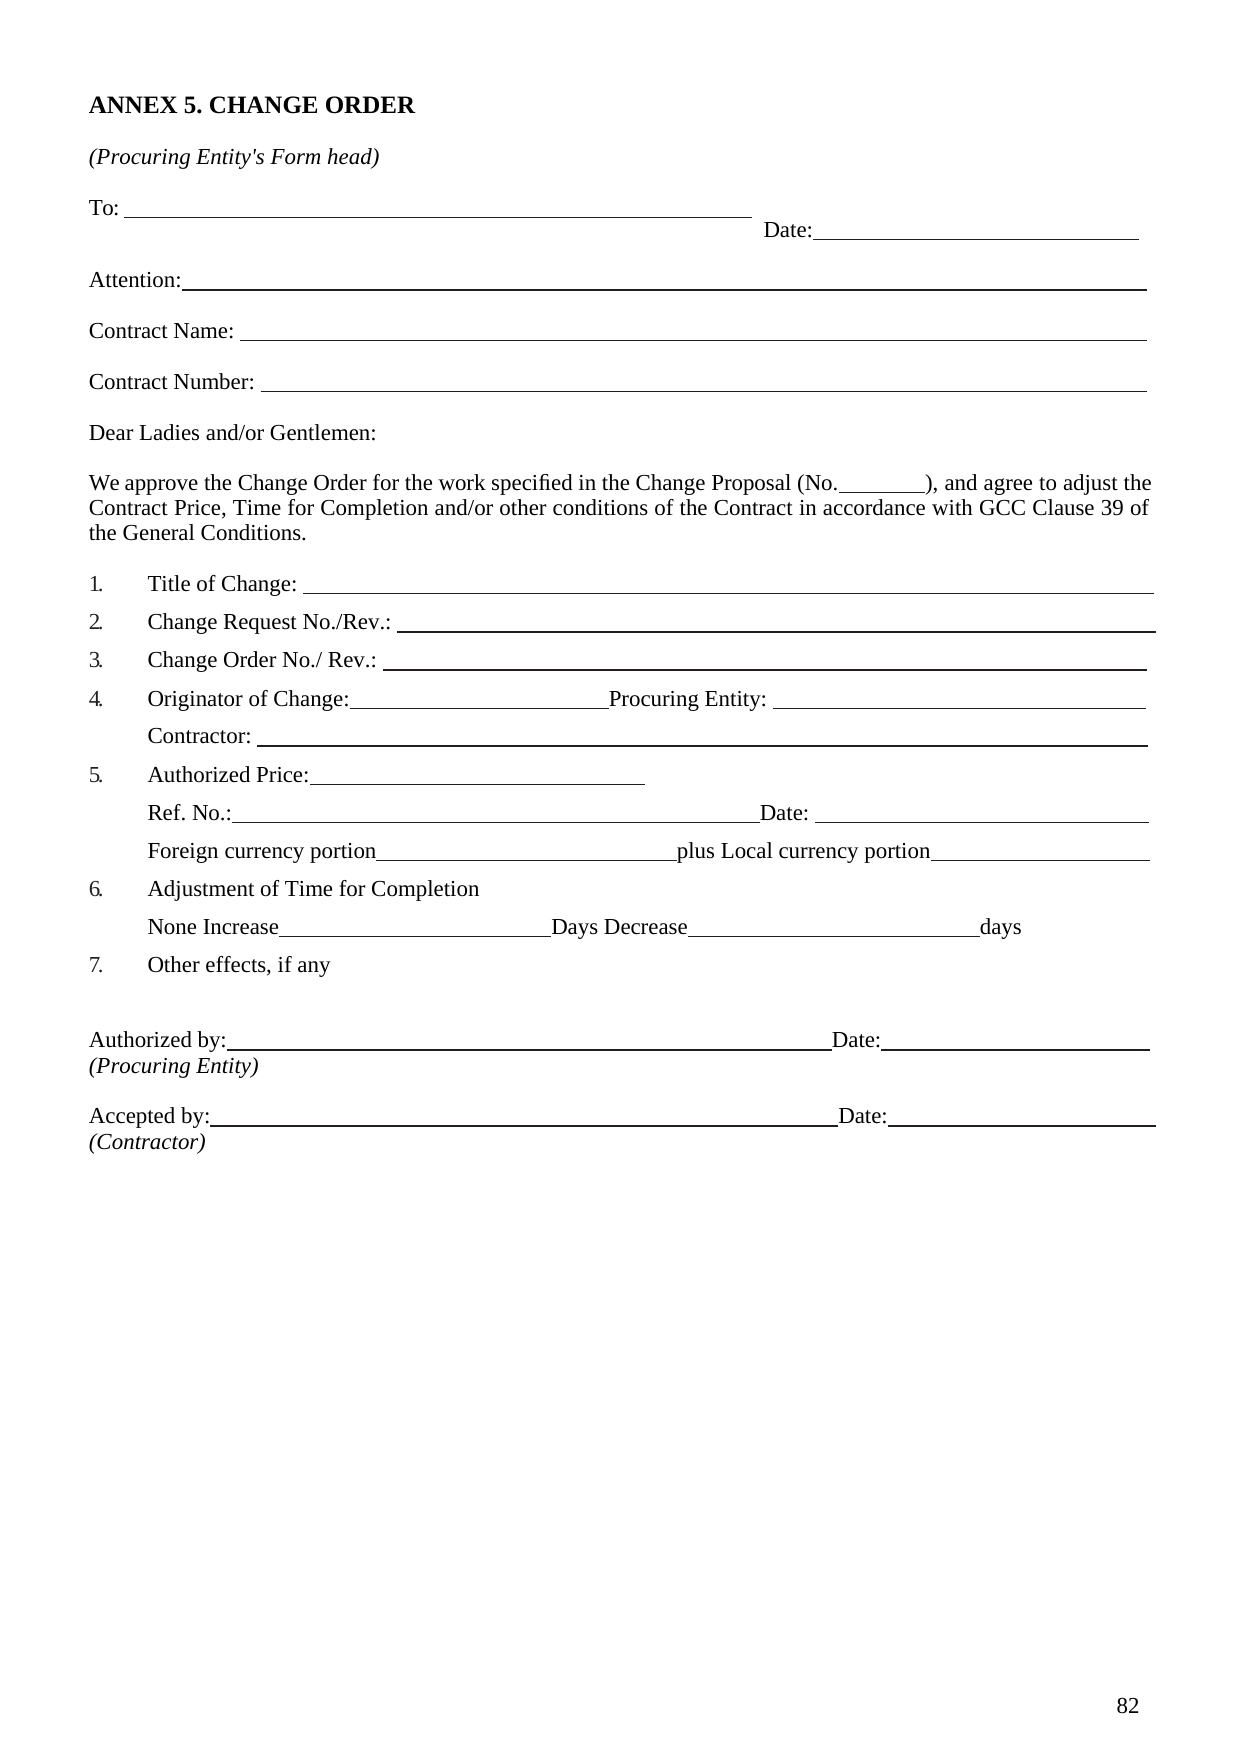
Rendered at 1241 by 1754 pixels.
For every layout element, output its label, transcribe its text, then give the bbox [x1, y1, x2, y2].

text Ref. No.: Date: [147, 799, 1186, 825]
text (Contractor) [89, 1129, 1186, 1155]
text Contractor: [147, 723, 1186, 749]
text Attention: Contract Name: Contract Number: Dear Ladies and/or Gentlemen: [89, 267, 1152, 445]
text Date: [763, 216, 1186, 242]
list Authorized Price: [89, 761, 1186, 787]
text None Increase Days Decrease days [147, 913, 1186, 939]
text We approve the Change Order for the work speciﬁed in the Change Proposal (No. ), and agree to adjust the Contract Price, Time for Completion and/or other conditions of the Contract in accordance with GCC Clause 39 of the General Conditions. [89, 470, 1152, 546]
text To: [89, 194, 752, 221]
text Foreign currency portion plus Local currency portion [147, 837, 1186, 863]
list Change Order No./ Rev.: [89, 646, 1186, 673]
list Adjustment of Time for Completion [89, 875, 1186, 901]
list Title of Change: [89, 570, 1186, 597]
list Change Request No./Rev.: [89, 608, 1186, 635]
text Authorized by: Date: [89, 1027, 1186, 1053]
text (Procuring Entity) [89, 1053, 1186, 1079]
subtitle ANNEX 5. CHANGE ORDER [89, 90, 752, 119]
text Accepted by: Date: [89, 1103, 1186, 1129]
text (Procuring Entity's Form head) [89, 143, 752, 170]
list Originator of Change: Procuring Entity: [89, 684, 1186, 711]
list Other effects, if any [89, 951, 1186, 977]
